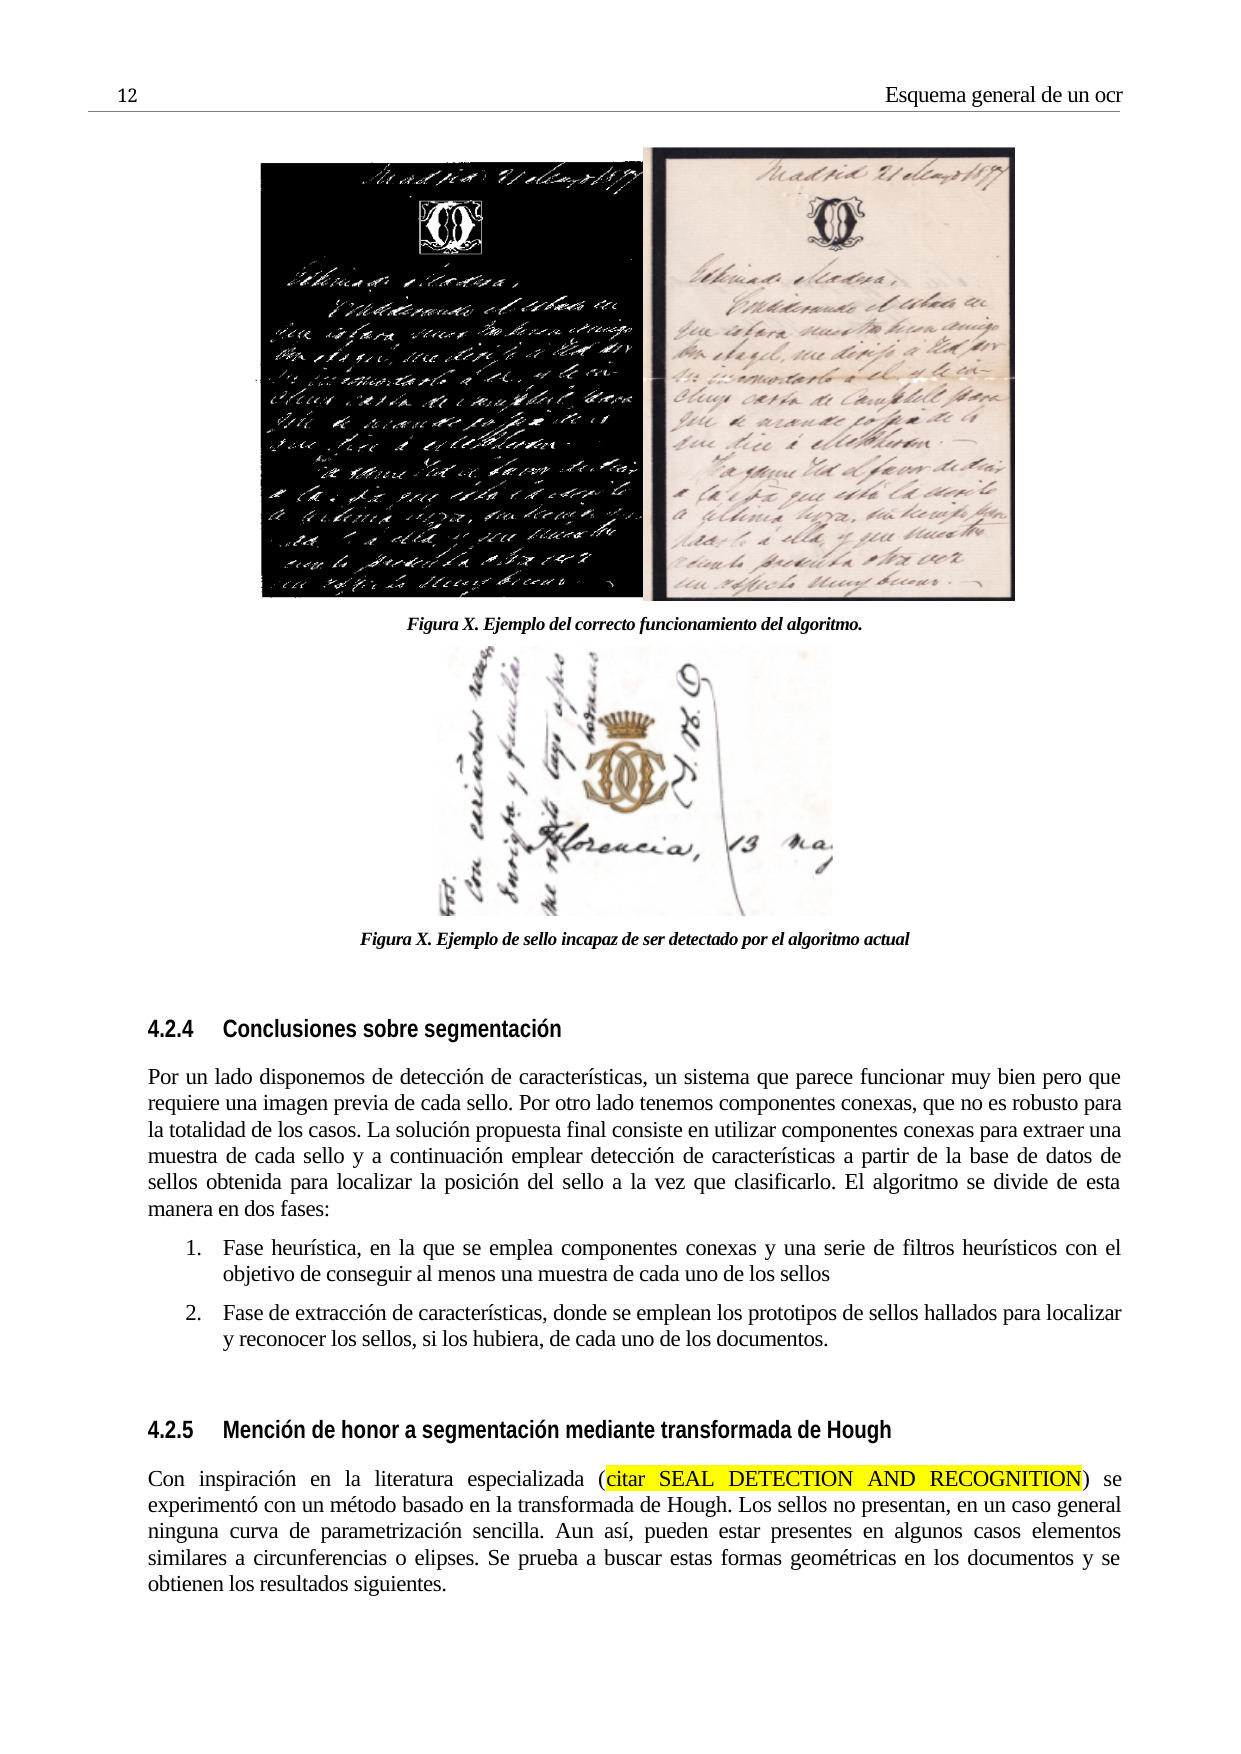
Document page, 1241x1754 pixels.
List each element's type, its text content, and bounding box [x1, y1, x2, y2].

text Por un lado disponemos de detección de características, un sistema que parece funcionar muy bien pero que requiere una imagen previa de cada sello. Por otro lado tenemos componentes conexas, que no es robusto para la totalidad de los casos. La solución propuesta final consiste en utilizar componentes conexas para extraer una muestra de cada sello y a continuación emplear detección de características a partir de la base de datos de sellos obtenida para localizar la posición del sello a la vez que clasificarlo. El algoritmo se divide de esta manera en dos fases: [148, 1063, 1122, 1221]
subtitle Mención de honor a segmentación mediante transformada de Hough [148, 1415, 1122, 1444]
text Con inspiración en la literatura especializada (citar SEAL DETECTION AND RECOGNITION) se experimentó con un método basado en la transformada de Hough. Los sellos no presentan, en un caso general ninguna curva de parametrización sencilla. Aun así, pueden estar presentes en algunos casos elementos similares a circunferencias o elipses. Se prueba a buscar estas formas geométricas en los documentos y se obtienen los resultados siguientes. [148, 1465, 1122, 1597]
text Figura X. Ejemplo de sello incapaz de ser detectado por el algoritmo actual [148, 928, 1122, 950]
picture [437, 646, 833, 916]
list Fase heurística, en la que se emplea componentes conexas y una serie de filtros heurísticos con el objetivo de conseguir al menos una muestra de cada uno de los sellos [185, 1234, 1122, 1286]
picture [254, 147, 1015, 601]
text Figura X. Ejemplo del correcto funcionamiento del algoritmo. [148, 613, 1122, 634]
list Fase de extracción de características, donde se emplean los prototipos de sellos hallados para localizar y reconocer los sellos, si los hubiera, de cada uno de los documentos. [185, 1299, 1122, 1352]
subtitle Conclusiones sobre segmentación [148, 1013, 1122, 1042]
